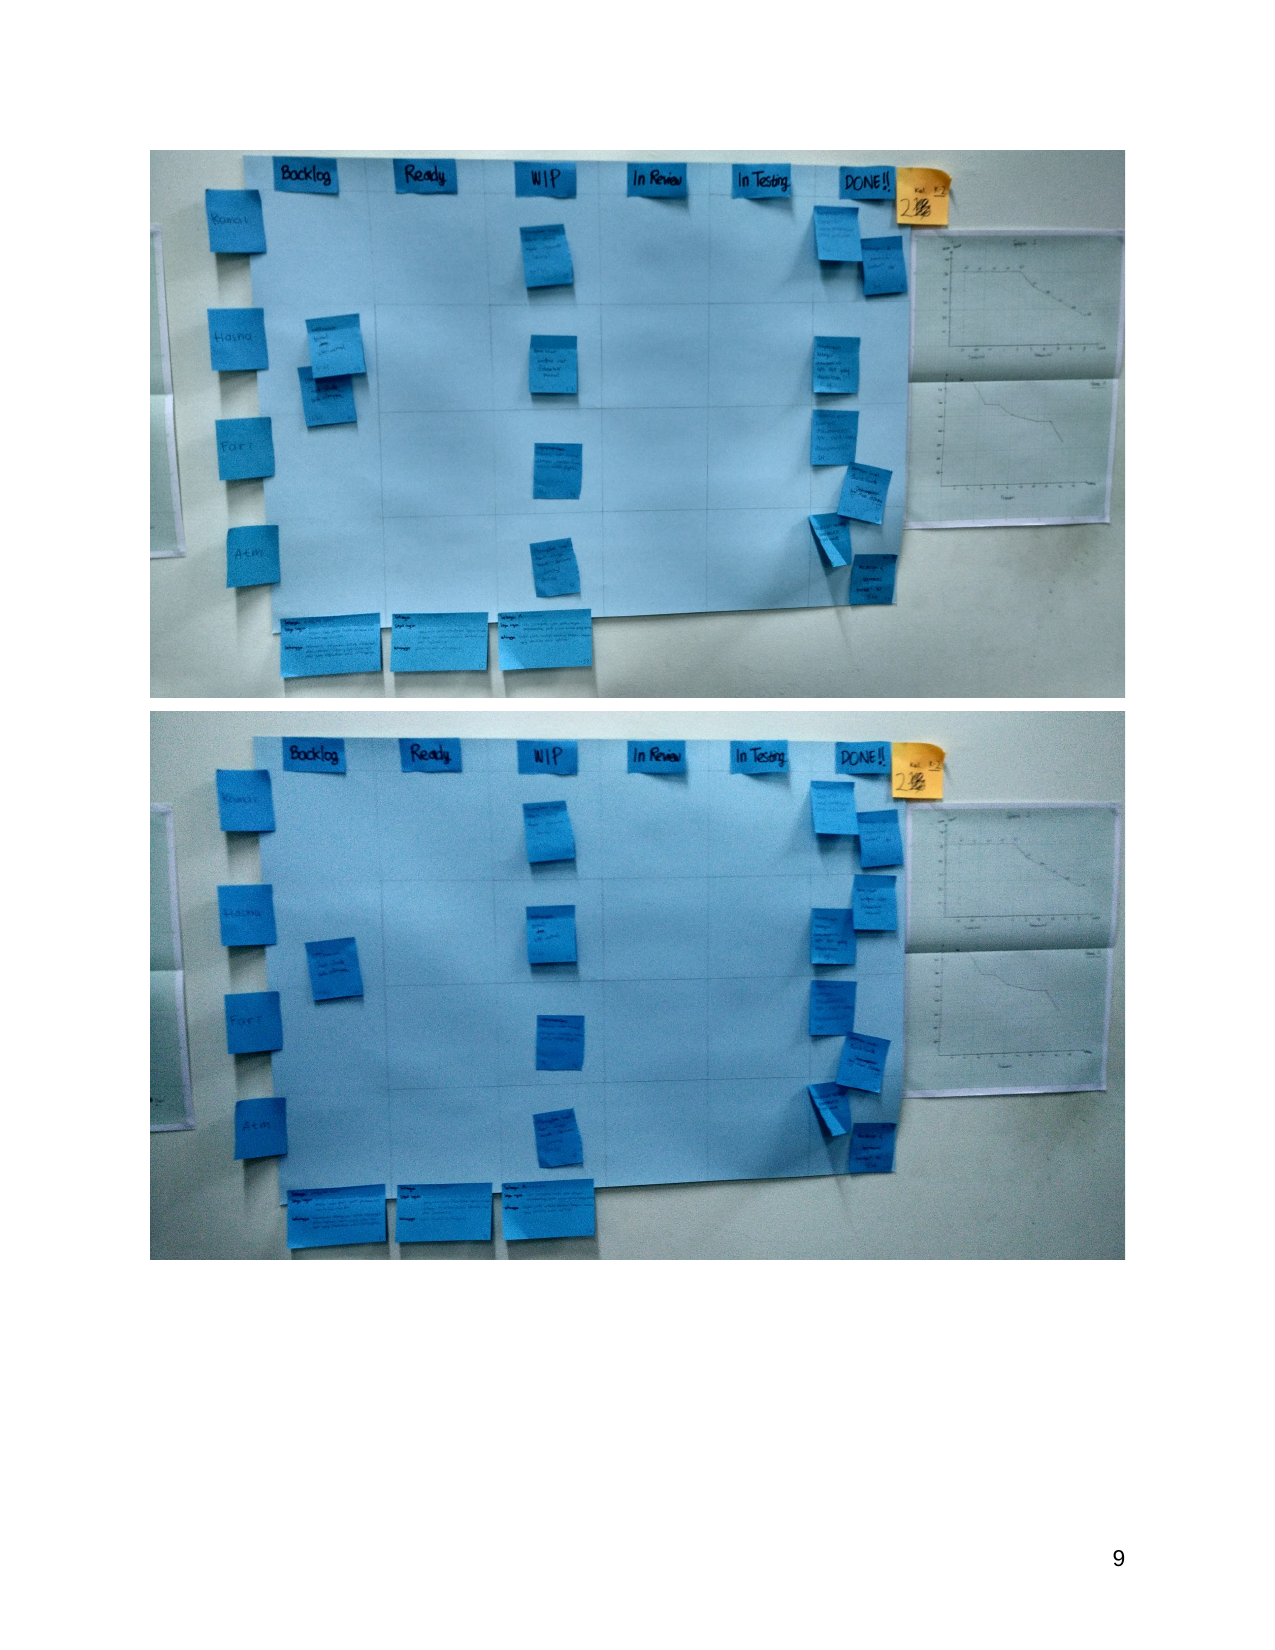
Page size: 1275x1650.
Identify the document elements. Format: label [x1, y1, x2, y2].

picture [150, 150, 1125, 698]
picture [150, 711, 1125, 1260]
